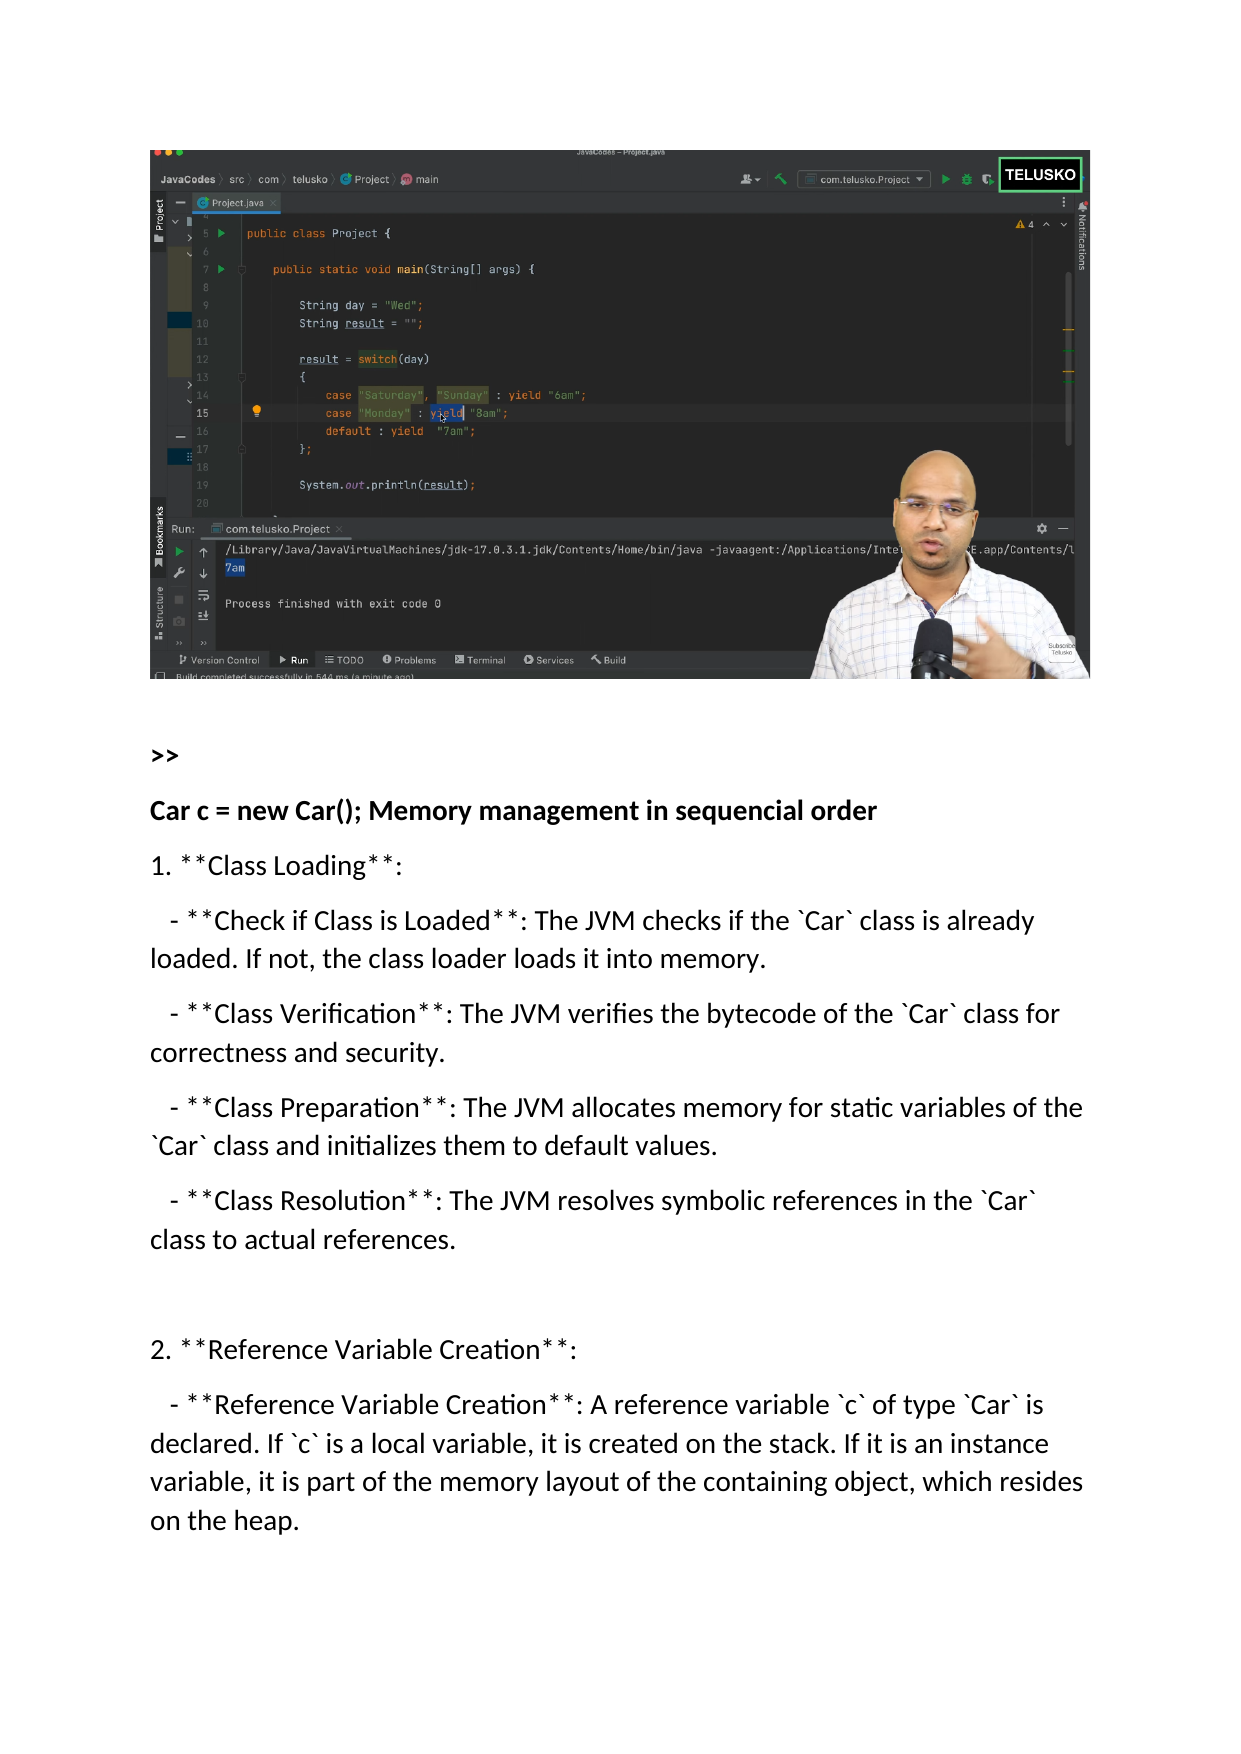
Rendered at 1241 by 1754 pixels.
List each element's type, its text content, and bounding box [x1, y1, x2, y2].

text - **Class Resolution**: The JVM resolves symbolic references in the `Car` class to actual references. [150, 1182, 1090, 1257]
text - **Class Verification**: The JVM verifies the bytecode of the `Car` class for correctness and security. [150, 995, 1090, 1069]
picture [150, 150, 1091, 679]
text - **Class Preparation**: The JVM allocates memory for static variables of the `Car` class and initializes them to default values. [150, 1089, 1090, 1163]
text - **Check if Class is Loaded**: The JVM checks if the `Car` class is already loaded. If not, the class loader loads it into memory. [150, 902, 1090, 976]
text 2. **Reference Variable Creation**: [150, 1331, 1090, 1367]
text - **Reference Variable Creation**: A reference variable `c` of type `Car` is declared. If `c` is a local variable, it is created on the stack. If it is an instance variable, it is part of the memory layout of the containing object, which resides on the heap. [150, 1386, 1090, 1537]
text 1. **Class Loading**: [150, 847, 1090, 882]
text Car c = new Car(); Memory management in sequencial order [150, 792, 1090, 827]
text >> [150, 737, 1090, 772]
